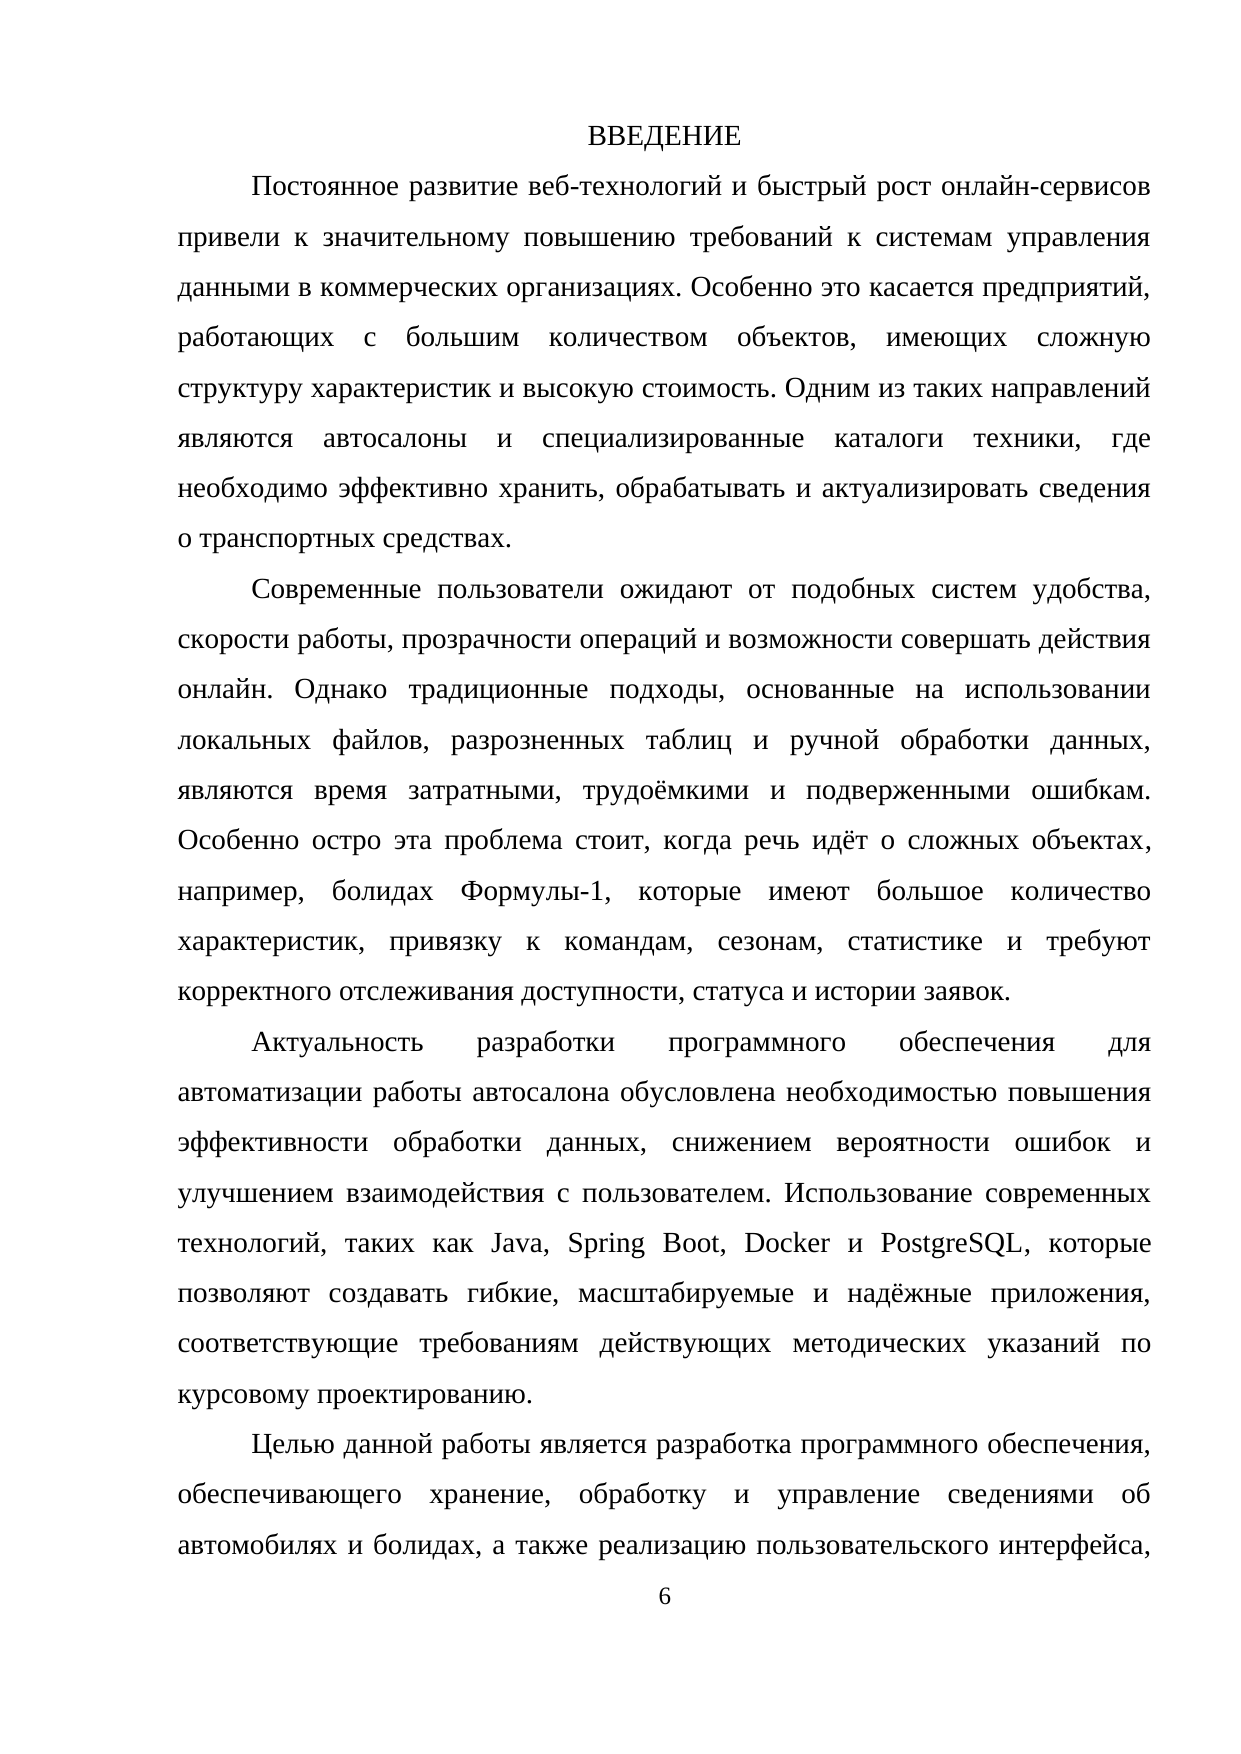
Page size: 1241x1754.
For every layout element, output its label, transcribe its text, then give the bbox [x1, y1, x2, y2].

text Современные пользователи ожидают от подобных систем удобства, скорости работы, прозрачности операций и возможности совершать действия онлайн. Однако традиционные подходы, основанные на использовании локальных файлов, разрозненных таблиц и ручной обработки данных, являются время затратными, трудоёмкими и подверженными ошибкам. Особенно остро эта проблема стоит, когда речь идёт о сложных объектах, например, болидах Формулы-1, которые имеют большое количество характеристик, привязку к командам, сезонам, статистике и требуют корректного отслеживания доступности, статуса и истории заявок. [177, 571, 1152, 1007]
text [177, 1426, 1152, 1560]
text Постоянное развитие веб-технологий и быстрый рост онлайн-сервисов привели к значительному повышению требований к системам управления данными в коммерческих организациях. Особенно это касается предприятий, работающих с большим количеством объектов, имеющих сложную структуру характеристик и высокую стоимость. Одним из таких направлений являются автосалоны и специализированные каталоги техники, где необходимо эффективно хранить, обрабатывать и актуализировать сведения о транспортных средствах. [177, 168, 1152, 554]
text Актуальность разработки программного обеспечения для автоматизации работы автосалона обусловлена необходимостью повышения эффективности обработки данных, снижением вероятности ошибок и улучшением взаимодействия с пользователем. Использование современных технологий, таких как Java, Spring Boot, Docker и PostgreSQL, которые позволяют создавать гибкие, масштабируемые и надёжные приложения, соответствующие требованиям действующих методических указаний по курсовому проектированию. [177, 1024, 1152, 1409]
text ВВЕДЕНИЕ [177, 118, 1152, 152]
